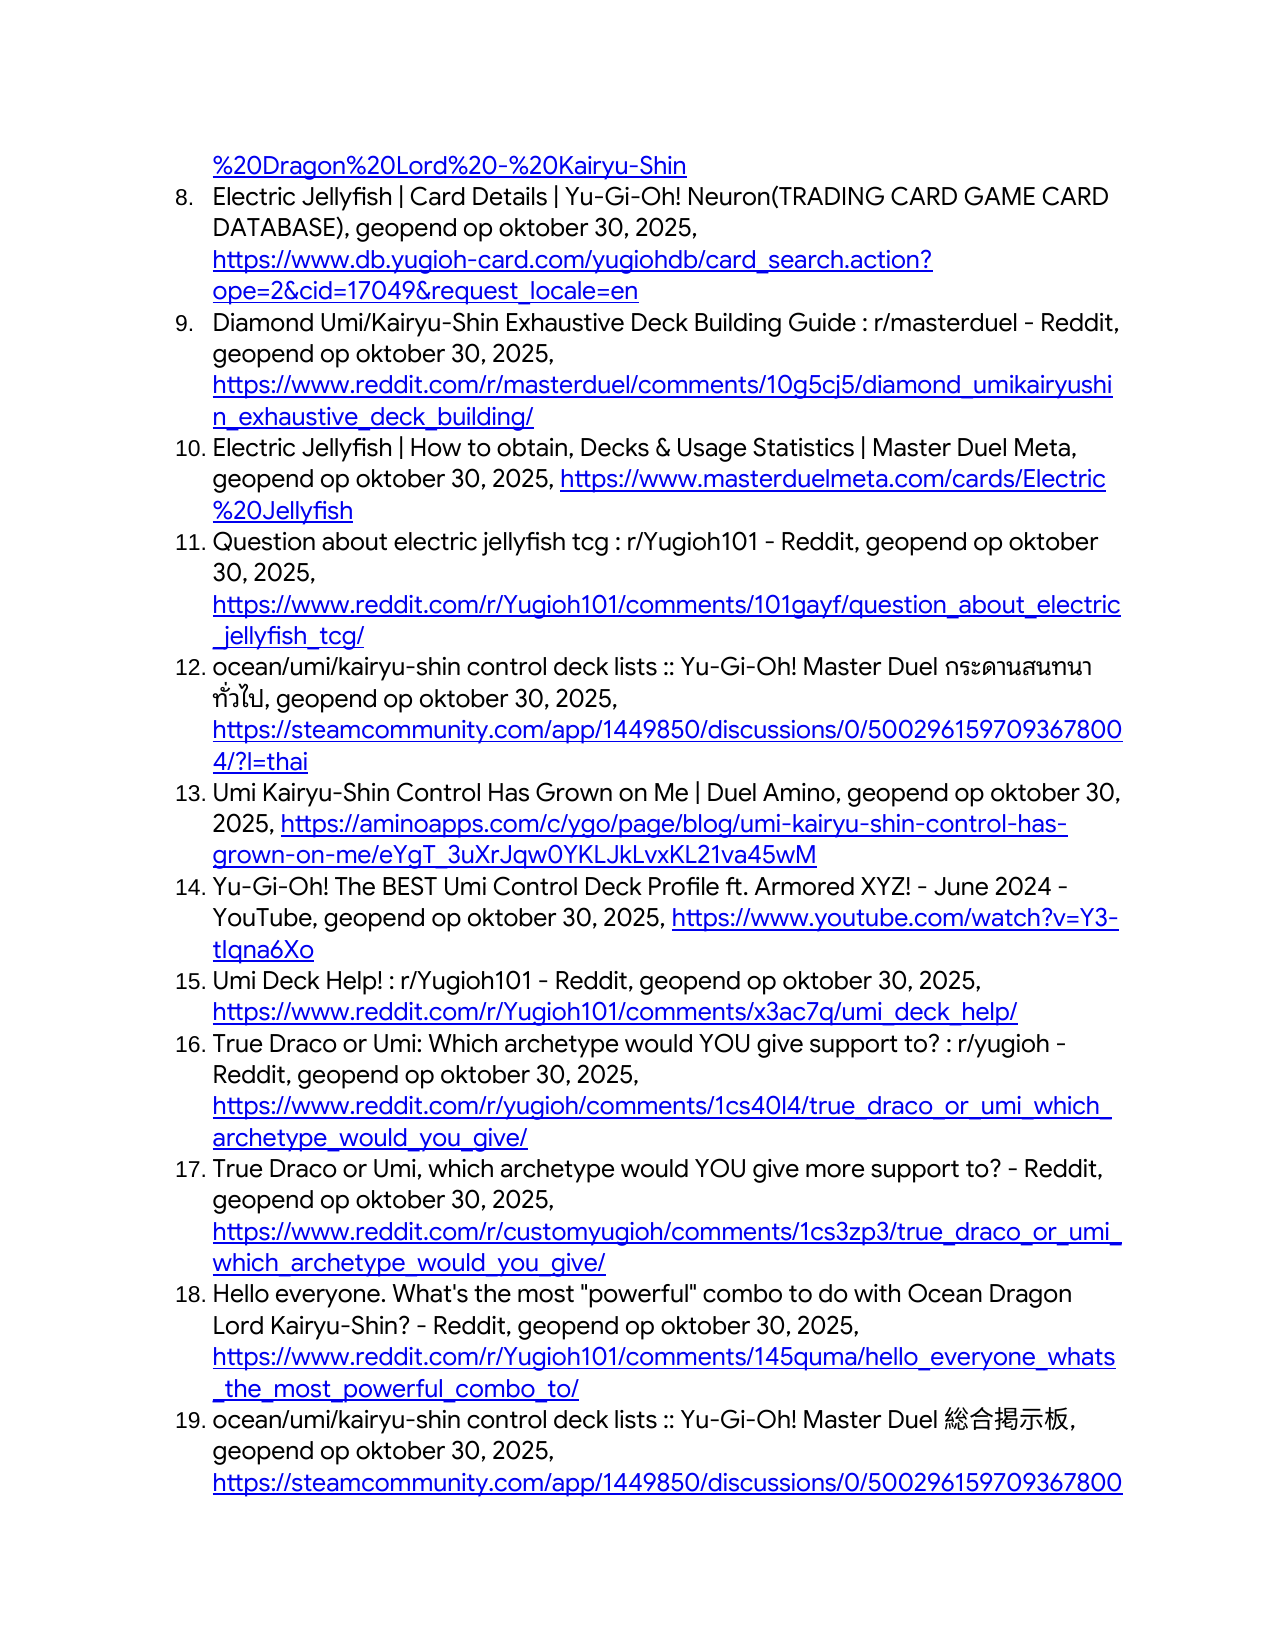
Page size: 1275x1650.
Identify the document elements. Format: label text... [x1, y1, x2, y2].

list Diamond Umi/Kairyu-Shin Exhaustive Deck Building Guide : r/masterduel - Reddit, geopend op oktober 30, 2025, https://www.reddit.com/r/masterduel/comments/10g5cj5/diamond_umikairyushin_exhaustive_deck_building/ [175, 307, 1125, 432]
list True Draco or Umi: Which archetype would YOU give support to? : r/yugioh - Reddit, geopend op oktober 30, 2025, https://www.reddit.com/r/yugioh/comments/1cs40l4/true_draco_or_umi_which_archetype_would_you_give/ [175, 1028, 1125, 1153]
list Electric Jellyfish | Card Details | Yu-Gi-Oh! Neuron(TRADING CARD GAME CARD DATABASE), geopend op oktober 30, 2025, https://www.db.yugioh-card.com/yugiohdb/card_search.action?ope=2&cid=17049&request_locale=en [175, 181, 1125, 307]
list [175, 150, 1125, 181]
list Yu-Gi-Oh! The BEST Umi Control Deck Profile ft. Armored XYZ! - June 2024 - YouTube, geopend op oktober 30, 2025, https://www.youtube.com/watch?v=Y3-tIqna6Xo [175, 871, 1125, 965]
list Umi Kairyu-Shin Control Has Grown on Me | Duel Amino, geopend op oktober 30, 2025, https://aminoapps.com/c/ygo/page/blog/umi-kairyu-shin-control-has-grown-on-me/eYgT_3uXrJqw0YKLJkLvxKL21va45wM [175, 777, 1125, 871]
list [175, 1404, 1125, 1498]
list ocean/umi/kairyu-shin control deck lists :: Yu-Gi-Oh! Master Duel กระดานสนทนาทั่วไป, geopend op oktober 30, 2025, https://steamcommunity.com/app/1449850/discussions/0/5002961597093678004/?l=thai [175, 652, 1125, 777]
list Question about electric jellyfish tcg : r/Yugioh101 - Reddit, geopend op oktober 30, 2025, https://www.reddit.com/r/Yugioh101/comments/101gayf/question_about_electric_jellyfish_tcg/ [175, 526, 1125, 652]
list Umi Deck Help! : r/Yugioh101 - Reddit, geopend op oktober 30, 2025, https://www.reddit.com/r/Yugioh101/comments/x3ac7q/umi_deck_help/ [175, 965, 1125, 1028]
list Hello everyone. What's the most "powerful" combo to do with Ocean Dragon Lord Kairyu-Shin? - Reddit, geopend op oktober 30, 2025, https://www.reddit.com/r/Yugioh101/comments/145quma/hello_everyone_whats_the_most_powerful_combo_to/ [175, 1279, 1125, 1404]
list Electric Jellyfish | How to obtain, Decks & Usage Statistics | Master Duel Meta, geopend op oktober 30, 2025, https://www.masterduelmeta.com/cards/Electric%20Jellyfish [175, 432, 1125, 526]
list True Draco or Umi, which archetype would YOU give more support to? - Reddit, geopend op oktober 30, 2025, https://www.reddit.com/r/customyugioh/comments/1cs3zp3/true_draco_or_umi_which_archetype_would_you_give/ [175, 1153, 1125, 1279]
